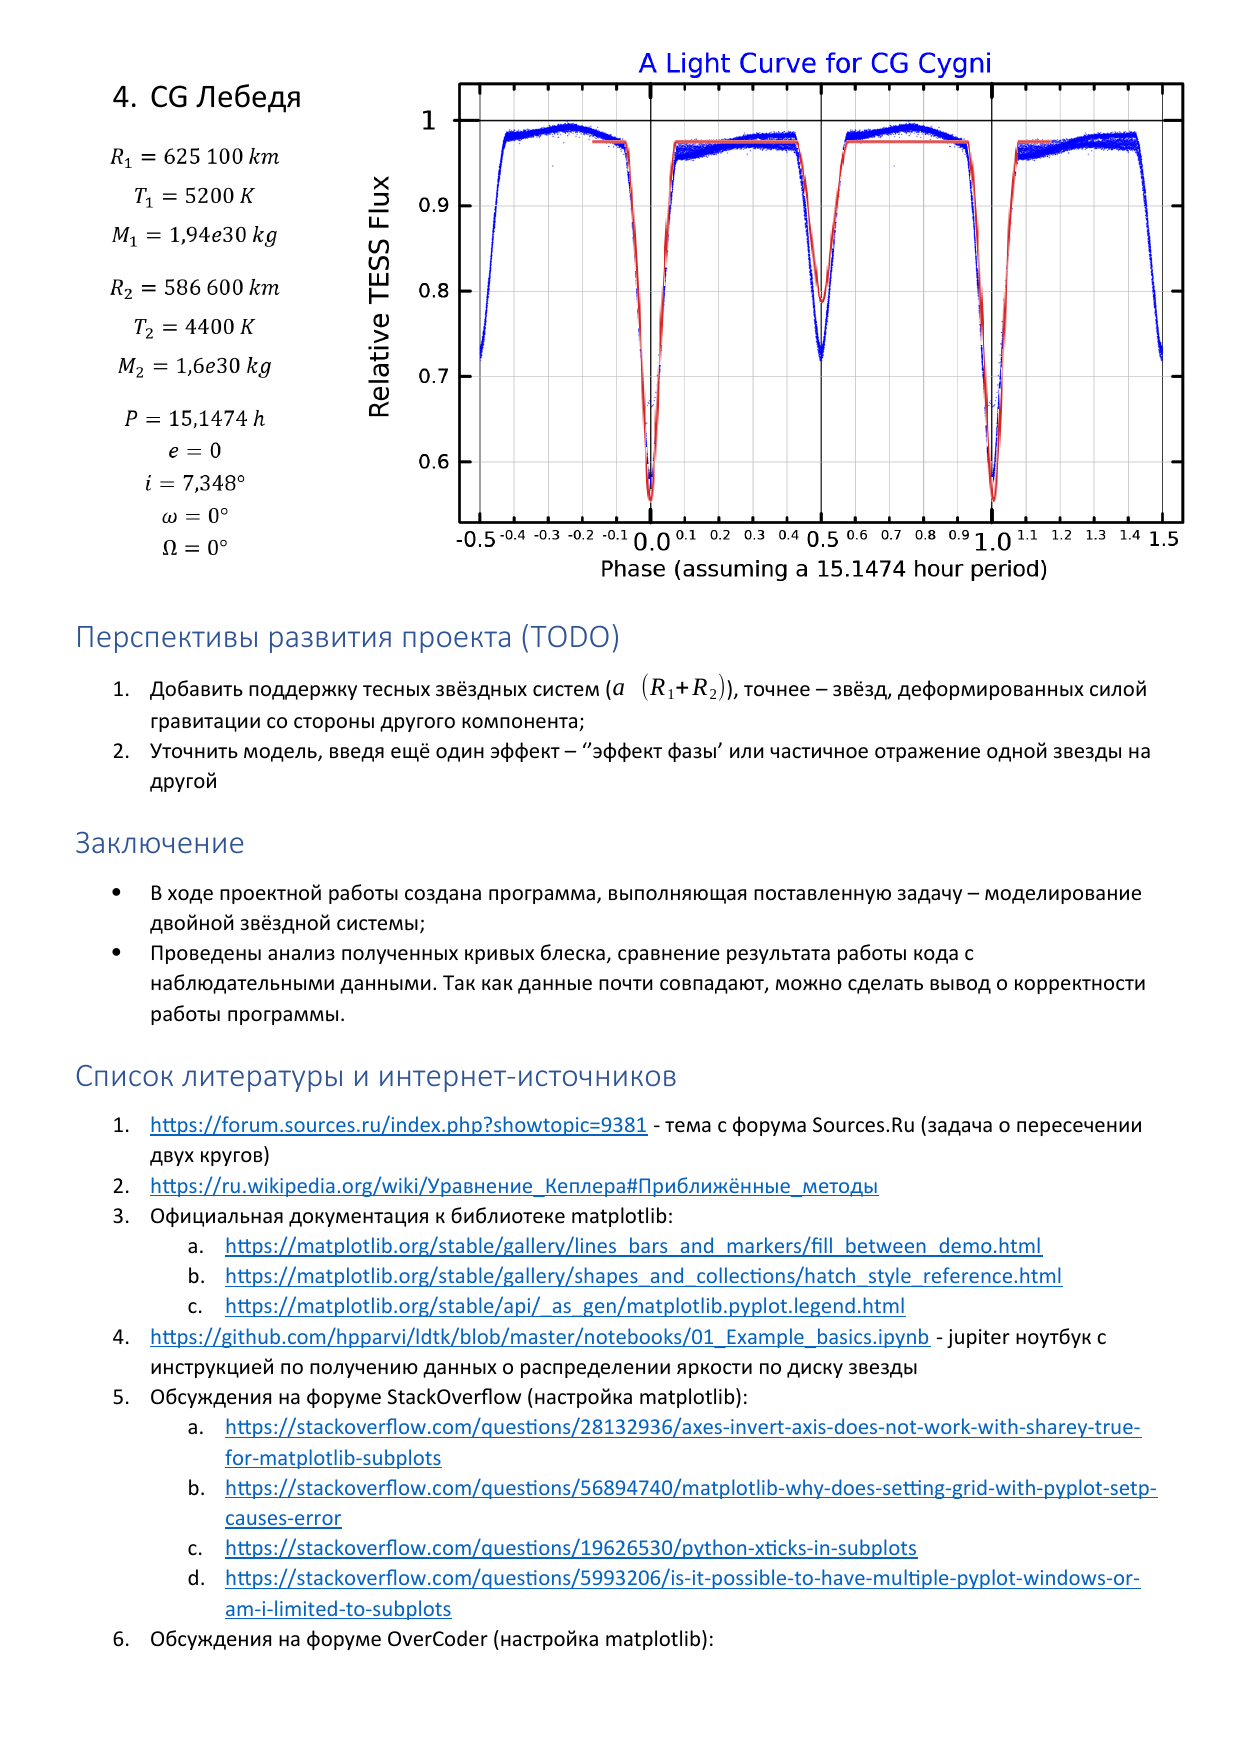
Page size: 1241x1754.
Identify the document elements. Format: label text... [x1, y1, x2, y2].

list CG Лебедя [112, 75, 360, 116]
list Добавить поддержку тесных звёздных систем (), точнее – звёзд, деформированных силой гравитации со стороны другого компонента; [112, 672, 1165, 734]
list https://stackoverflow.com/questions/5993206/is-it-possible-to-have-multiple-pyplot-windows-or-am-i-limited-to-subplots [187, 1563, 1165, 1622]
list https://stackoverflow.com/questions/28132936/axes-invert-axis-does-not-work-with-sharey-true-for-matplotlib-subplots [187, 1412, 1165, 1471]
subtitle Заключение [75, 821, 1165, 862]
list В ходе проектной работы создана программа, выполняющая поставленную задачу – моделирование двойной звёздной системы; [112, 878, 1165, 936]
list Обсуждения на форуме OverCoder (настройка matplotlib): [112, 1624, 1165, 1652]
list https://github.com/hpparvi/ldtk/blob/master/notebooks/01_Example_basics.ipynb - jupiter ноутбук с инструкцией по получению данных о распределении яркости по диску звезды [112, 1322, 1165, 1380]
list https://stackoverflow.com/questions/19626530/python-xticks-in-subplots [187, 1533, 1165, 1561]
subtitle Список литературы и интернет-источников [75, 1054, 1165, 1095]
picture [360, 45, 1187, 583]
list https://matplotlib.org/stable/api/_as_gen/matplotlib.pyplot.legend.html [187, 1292, 1165, 1320]
list https://forum.sources.ru/index.php?showtopic=9381 - тема с форума Sources.Ru (задача о пересечении двух кругов) [112, 1110, 1165, 1169]
subtitle Перспективы развития проекта (TODO) [75, 615, 1165, 656]
picture [99, 141, 295, 561]
list https://ru.wikipedia.org/wiki/Уравнение_Кеплера#Приближённые_методы [112, 1171, 1165, 1199]
list Уточнить модель, введя ещё один эффект – ‘’эффект фазы’ или частичное отражение одной звезды на другой [112, 736, 1165, 794]
list Официальная документация к библиотеке matplotlib: [112, 1201, 1165, 1229]
list Проведены анализ полученных кривых блеска, сравнение результата работы кода с наблюдательными данными. Так как данные почти совпадают, можно сделать вывод о корректности работы программы. [112, 938, 1165, 1027]
list https://stackoverflow.com/questions/56894740/matplotlib-why-does-setting-grid-with-pyplot-setp-causes-error [187, 1473, 1165, 1531]
list Обсуждения на форуме StackOverflow (настройка matplotlib): [112, 1382, 1165, 1410]
list https://matplotlib.org/stable/gallery/lines_bars_and_markers/fill_between_demo.html [187, 1231, 1165, 1259]
list https://matplotlib.org/stable/gallery/shapes_and_collections/hatch_style_reference.html [187, 1261, 1165, 1289]
